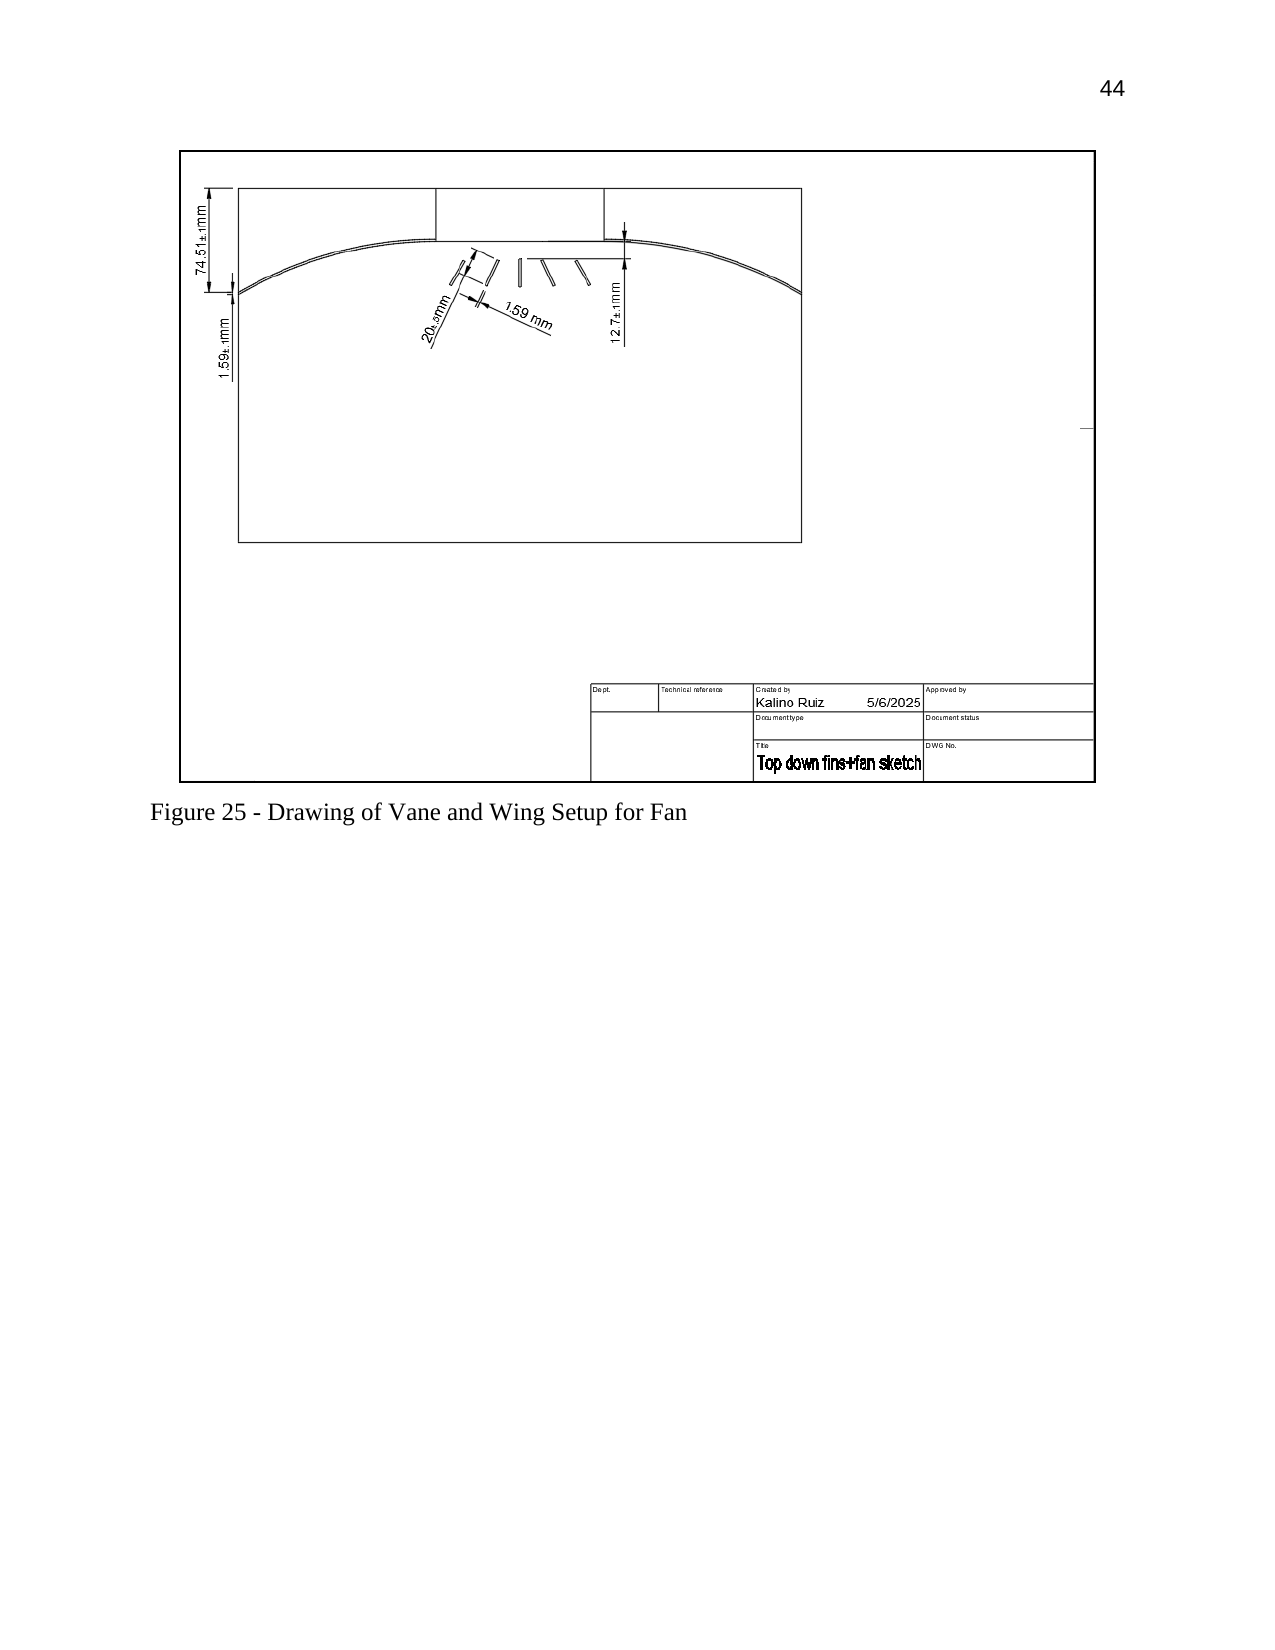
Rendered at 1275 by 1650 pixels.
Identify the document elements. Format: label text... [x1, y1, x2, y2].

subtitle Figure 25 - Drawing of Vane and Wing Setup for Fan [150, 797, 1125, 826]
picture [181, 152, 1094, 781]
